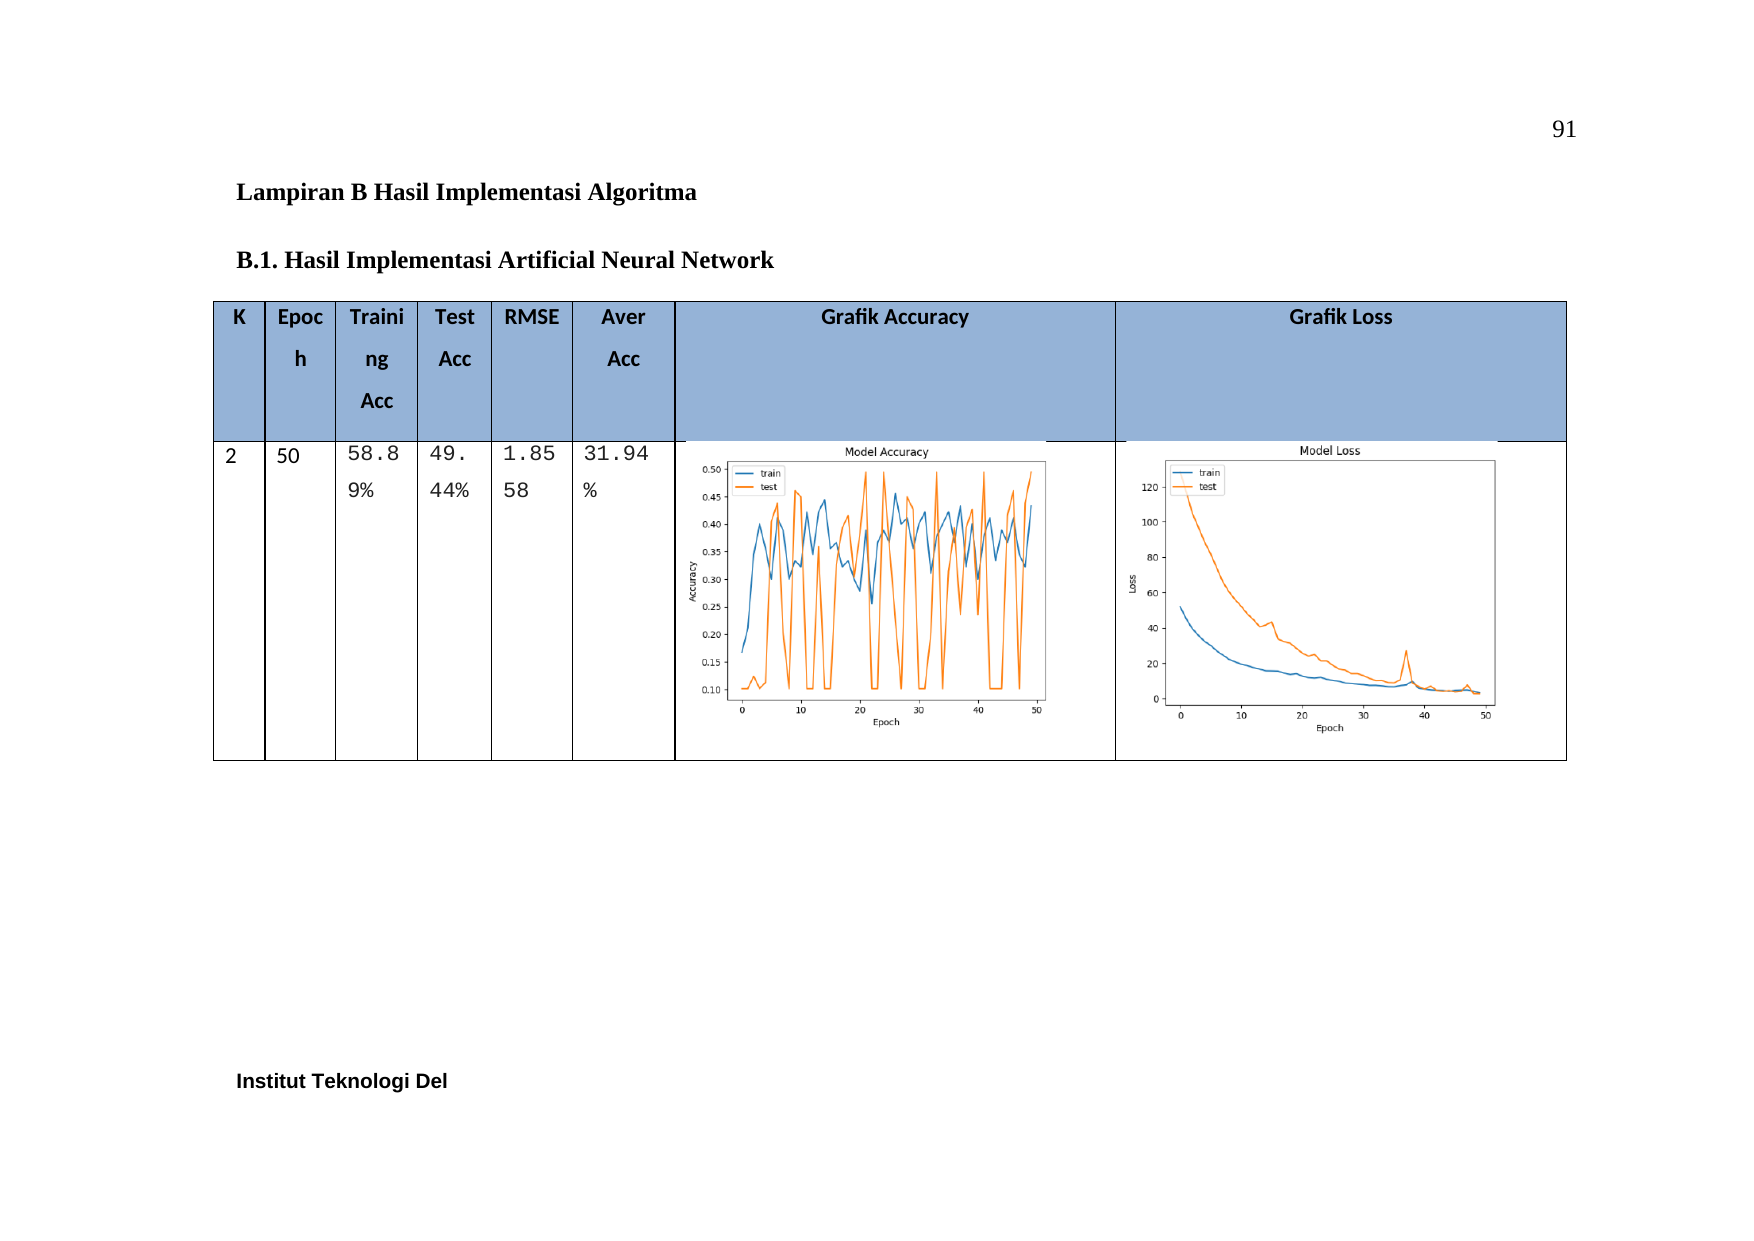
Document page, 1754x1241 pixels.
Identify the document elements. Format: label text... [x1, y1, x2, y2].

table_header Aver Acc [573, 302, 674, 441]
table_header K [214, 302, 264, 441]
table_cell 58.89% [336, 442, 417, 760]
table_cell 31.94 % [573, 442, 674, 760]
table_cell [1116, 442, 1566, 760]
table_cell 2 [214, 442, 264, 760]
table_cell [676, 442, 1115, 760]
table_header Epoch [266, 302, 335, 441]
subtitle B.1. Hasil Implementasi Artificial Neural Network [236, 245, 1577, 274]
table_cell 1.8558 [492, 442, 572, 760]
table_cell 50 [266, 442, 335, 760]
picture [1126, 441, 1498, 734]
table_header RMSE [492, 302, 572, 441]
table_header Grafik Loss [1116, 302, 1566, 441]
table_cell 49.44% [418, 442, 491, 760]
picture [686, 441, 1047, 728]
table_header Test Acc [418, 302, 491, 441]
table_header Grafik Accuracy [676, 302, 1115, 441]
table_header Training Acc [336, 302, 417, 441]
subtitle Lampiran B Hasil Implementasi Algoritma [236, 177, 1577, 206]
